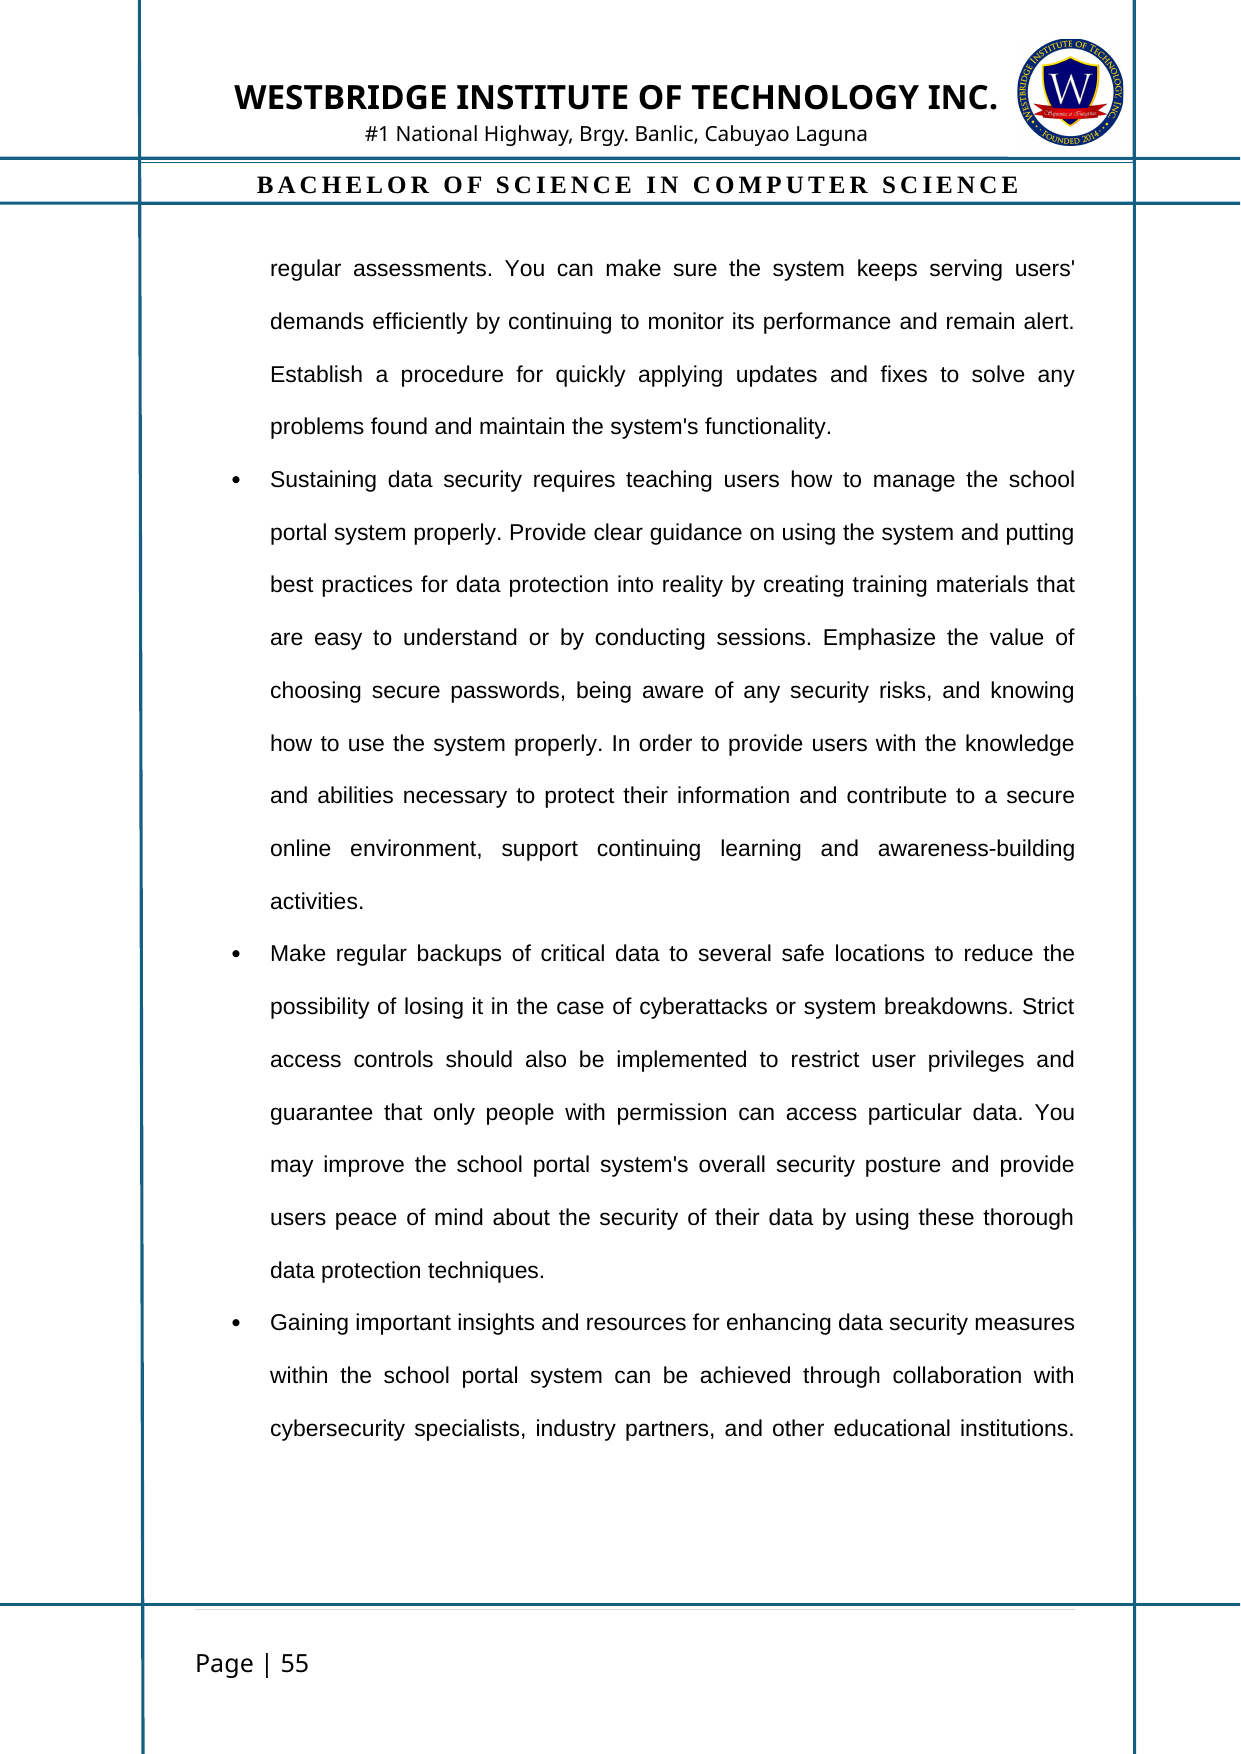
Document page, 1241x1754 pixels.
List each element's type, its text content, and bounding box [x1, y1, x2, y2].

list Sustaining data security requires teaching users how to manage the school portal system properly. Provide clear guidance on using the system and putting best practices for data protection into reality by creating training materials that are easy to understand or by conducting sessions. Emphasize the value of choosing secure passwords, being aware of any security risks, and knowing how to use the system properly. In order to provide users with the knowledge and abilities necessary to protect their information and contribute to a secure online environment, support continuing learning and awareness-building activities. [232, 466, 1075, 914]
list Make regular backups of critical data to several safe locations to reduce the possibility of losing it in the case of cyberattacks or system breakdowns. Strict access controls should also be implemented to restrict user privileges and guarantee that only people with permission can access particular data. You may improve the school portal system's overall security posture and provide users peace of mind about the security of their data by using these thorough data protection techniques. [232, 940, 1075, 1283]
picture [1017, 39, 1124, 146]
